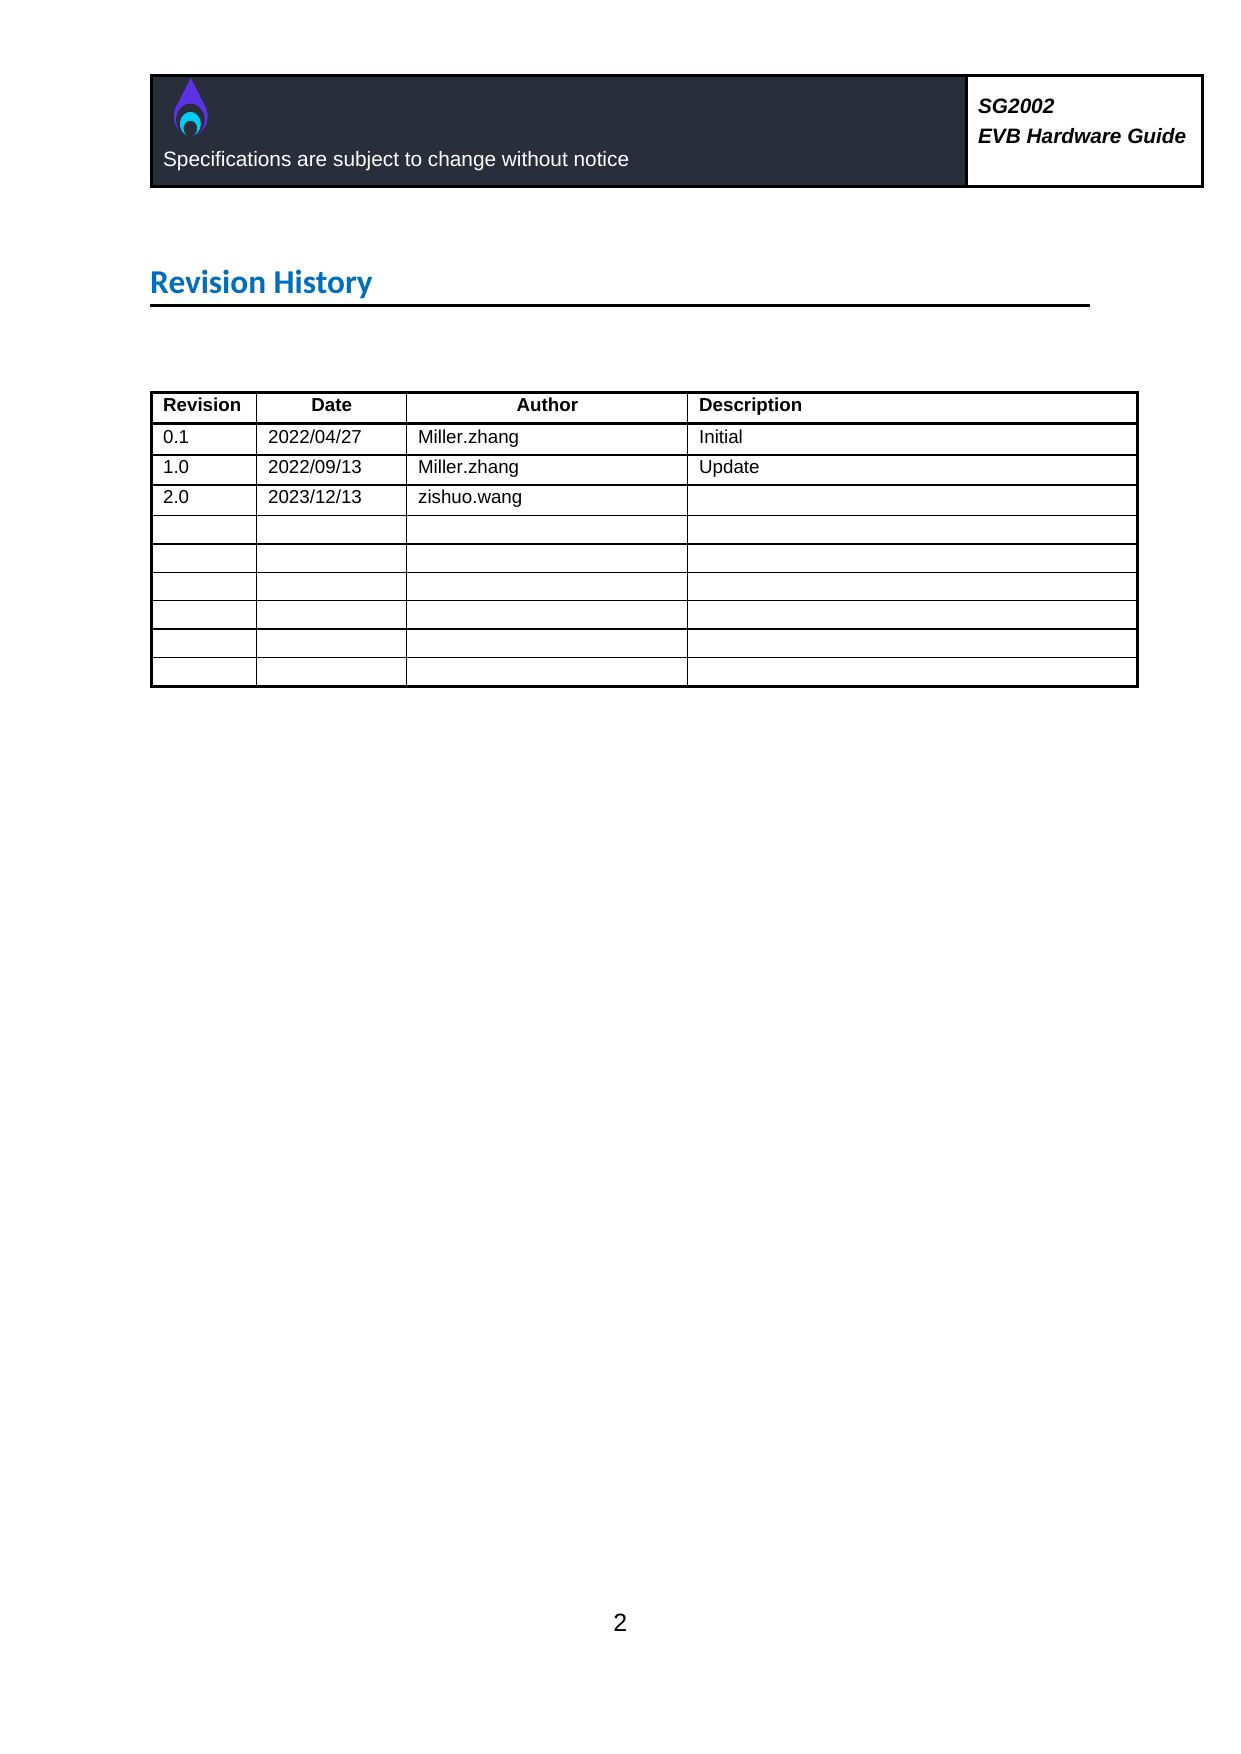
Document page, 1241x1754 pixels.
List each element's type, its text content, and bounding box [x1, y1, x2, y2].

picture [162, 77, 220, 138]
table_cell [407, 658, 687, 685]
table_cell [688, 630, 1136, 657]
text Revision History [150, 261, 1090, 304]
table_cell 1.0 [153, 456, 256, 484]
table_cell [153, 601, 256, 628]
table_cell [153, 658, 256, 685]
table_cell 2023/12/13 [257, 486, 406, 514]
table_cell 2.0 [153, 486, 256, 514]
table_cell Update [688, 456, 1136, 484]
table_cell 2022/09/13 [257, 456, 406, 484]
table_header Author [407, 394, 687, 422]
table_cell [688, 601, 1136, 628]
table_cell [688, 486, 1136, 514]
table_cell [153, 516, 256, 543]
table_cell zishuo.wang [407, 486, 687, 514]
table_cell [688, 545, 1136, 571]
table_cell [688, 516, 1136, 543]
table_cell [257, 601, 406, 628]
table_cell [257, 573, 406, 600]
table_cell [407, 545, 687, 571]
table_cell [257, 658, 406, 685]
table_cell [688, 573, 1136, 600]
table_cell [688, 658, 1136, 685]
table_header Revision [153, 394, 256, 422]
table_cell Miller.zhang [407, 456, 687, 484]
table_cell [257, 516, 406, 543]
table_header Date [257, 394, 406, 422]
table_cell 0.1 [153, 425, 256, 454]
table_cell [407, 573, 687, 600]
table_cell [407, 601, 687, 628]
table_cell [257, 630, 406, 657]
table_cell [153, 630, 256, 657]
table_cell Miller.zhang [407, 425, 687, 454]
table_cell [153, 545, 256, 571]
table_cell [407, 630, 687, 657]
table_cell [257, 545, 406, 571]
table_cell Initial [688, 425, 1136, 454]
table_cell 2022/04/27 [257, 425, 406, 454]
table_header Description [688, 394, 1136, 422]
table_cell [153, 573, 256, 600]
table_cell [407, 516, 687, 543]
